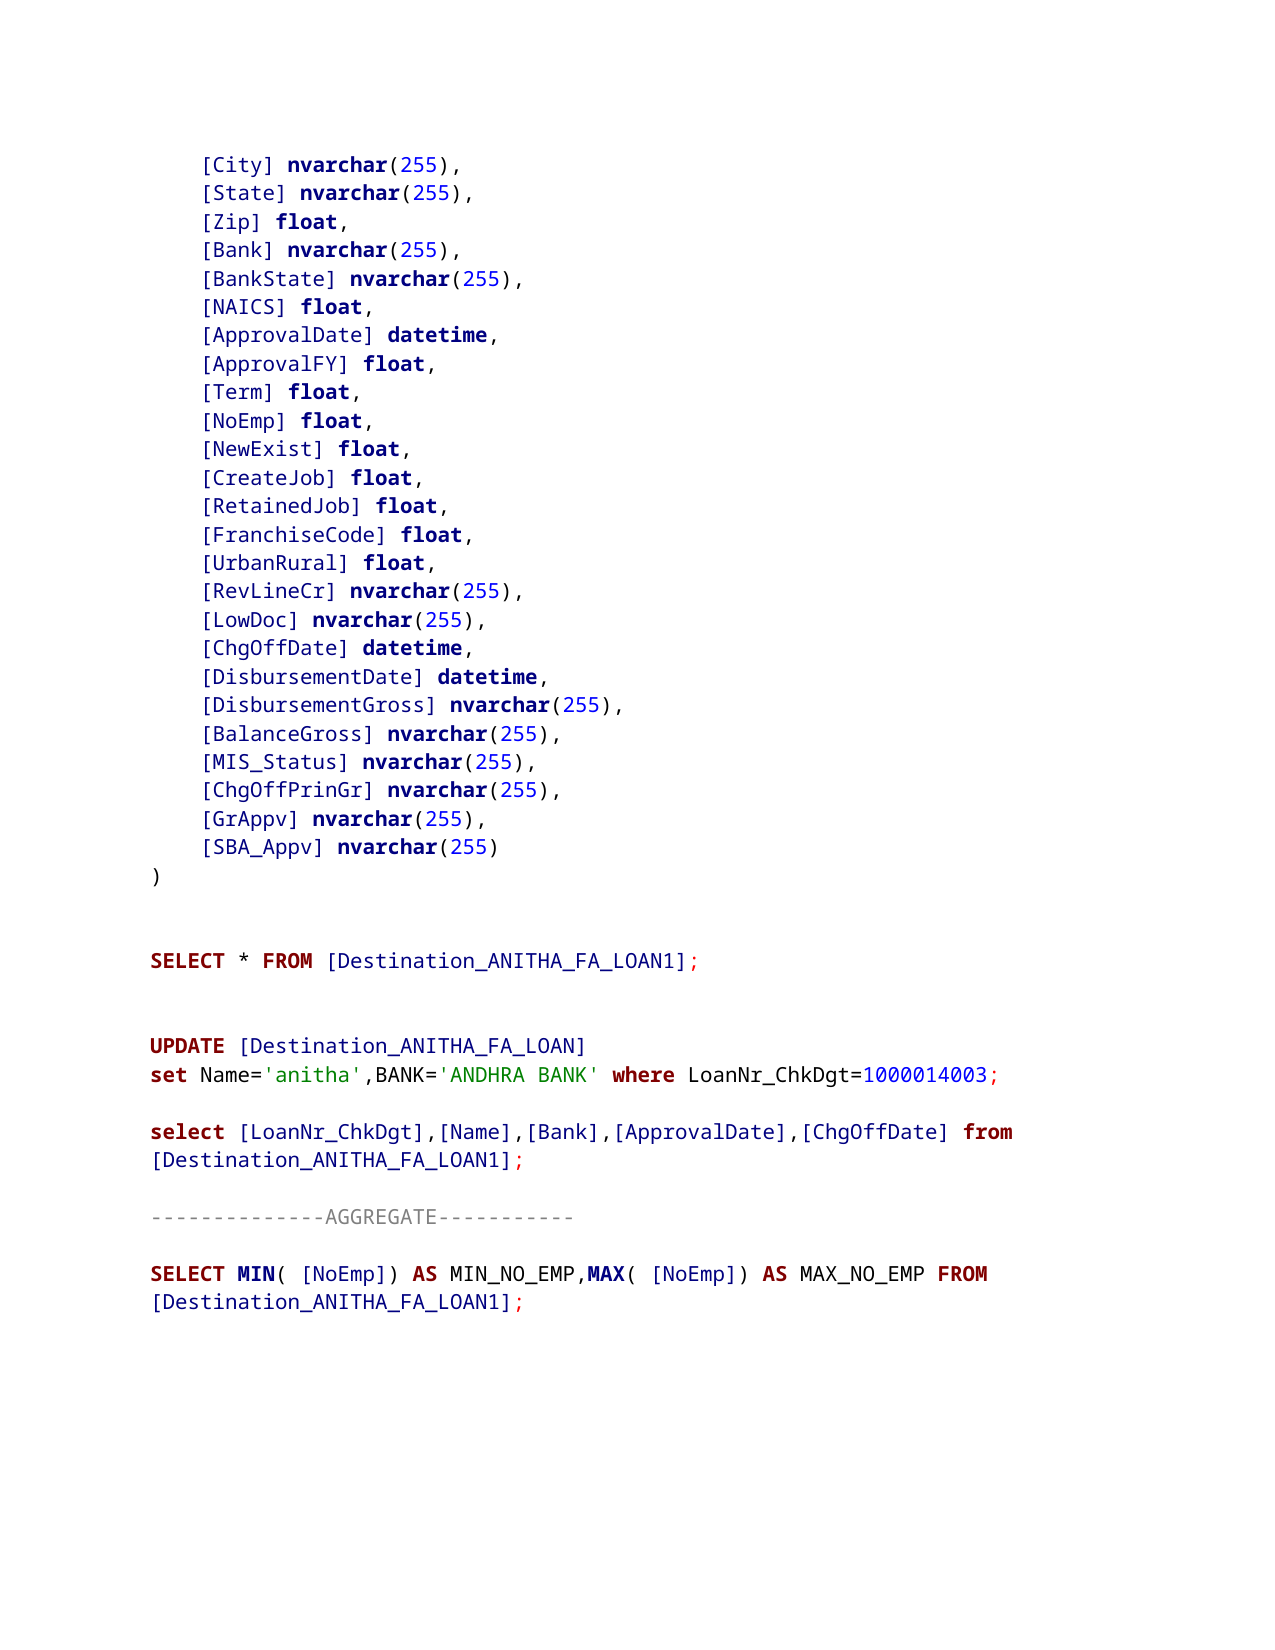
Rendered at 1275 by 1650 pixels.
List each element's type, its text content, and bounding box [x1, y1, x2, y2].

text [RevLineCr] nvarchar(255), [150, 577, 1125, 605]
text [DisbursementDate] datetime, [150, 662, 1125, 690]
text select [LoanNr_ChkDgt],[Name],[Bank],[ApprovalDate],[ChgOffDate] from [Destination_ANITHA_FA_LOAN1]; [150, 1117, 1125, 1174]
text SELECT MIN( [NoEmp]) AS MIN_NO_EMP,MAX( [NoEmp]) AS MAX_NO_EMP FROM [Destination_ANITHA_FA_LOAN1]; [150, 1259, 1125, 1316]
text [UrbanRural] float, [150, 548, 1125, 577]
text [DisbursementGross] nvarchar(255), [150, 690, 1125, 719]
text [ChgOffDate] datetime, [150, 633, 1125, 662]
text [CreateJob] float, [150, 463, 1125, 491]
text [State] nvarchar(255), [150, 178, 1125, 207]
text [RetainedJob] float, [150, 491, 1125, 520]
text [Term] float, [150, 377, 1125, 406]
text [MIS_Status] nvarchar(255), [150, 747, 1125, 776]
text [FranchiseCode] float, [150, 520, 1125, 548]
text [NAICS] float, [150, 292, 1125, 321]
text UPDATE [Destination_ANITHA_FA_LOAN] [150, 1032, 1125, 1060]
text [NewExist] float, [150, 434, 1125, 463]
text [BalanceGross] nvarchar(255), [150, 719, 1125, 747]
text [Bank] nvarchar(255), [150, 235, 1125, 264]
text ) [150, 861, 1125, 889]
text [SBA_Appv] nvarchar(255) [150, 832, 1125, 861]
text set Name='anitha',BANK='ANDHRA BANK' where LoanNr_ChkDgt=1000014003; [150, 1060, 1125, 1088]
text [ChgOffPrinGr] nvarchar(255), [150, 776, 1125, 804]
text [Zip] float, [150, 207, 1125, 235]
text [BankState] nvarchar(255), [150, 264, 1125, 292]
text [ApprovalDate] datetime, [150, 321, 1125, 349]
text [GrAppv] nvarchar(255), [150, 804, 1125, 832]
text --------------AGGREGATE----------- [150, 1202, 1125, 1231]
text [City] nvarchar(255), [150, 150, 1125, 178]
text [ApprovalFY] float, [150, 349, 1125, 377]
text [NoEmp] float, [150, 406, 1125, 434]
text [LowDoc] nvarchar(255), [150, 605, 1125, 633]
text SELECT * FROM [Destination_ANITHA_FA_LOAN1]; [150, 946, 1125, 975]
